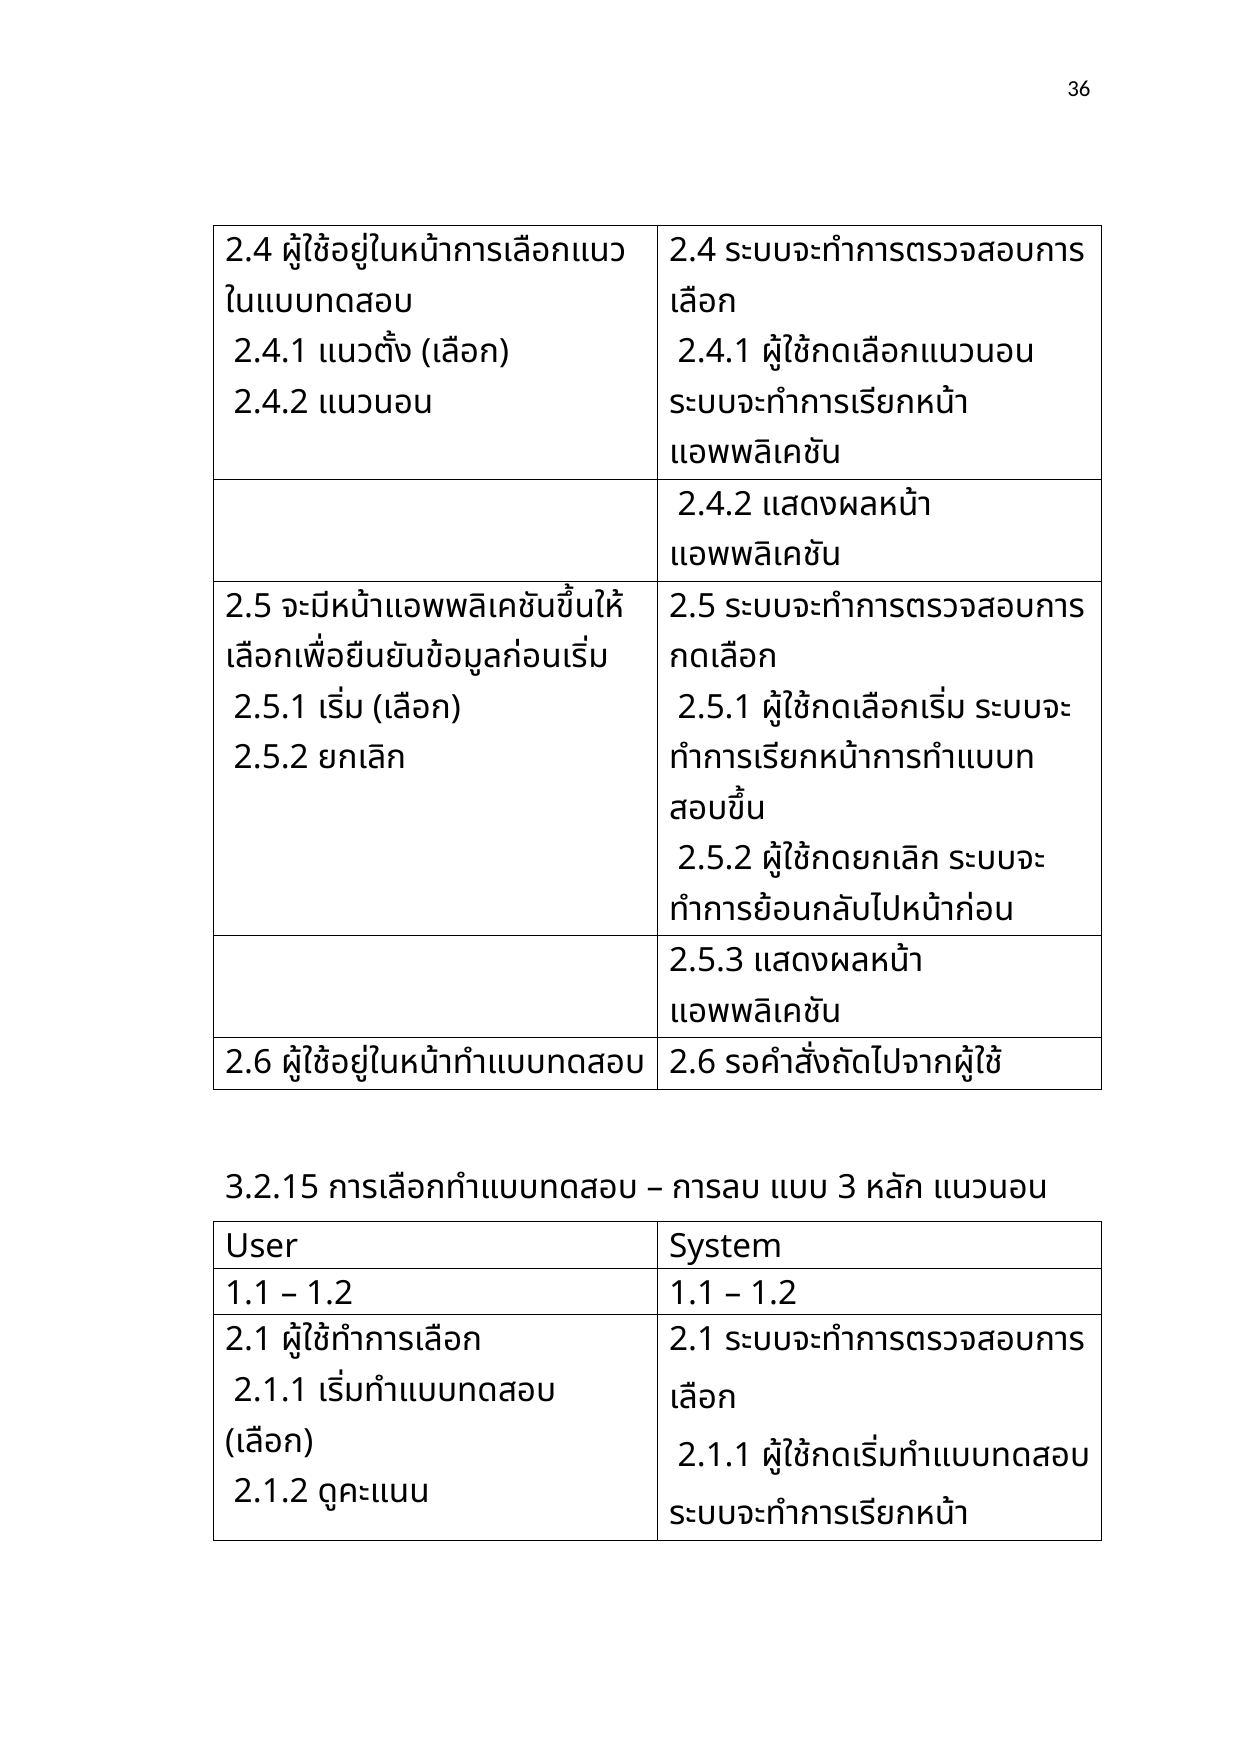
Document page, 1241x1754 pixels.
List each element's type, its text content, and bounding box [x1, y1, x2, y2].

table_cell 2.4 ผู้ใช้อยู่ในหน้าการเลือกแนวในแบบทดสอบ 2.4.1 แนวตั้ง (เลือก) 2.4.2 แนวนอน [214, 226, 657, 478]
table_cell 2.5 ระบบจะทำการตรวจสอบการกดเลือก 2.5.1 ผู้ใช้กดเลือกเริ่ม ระบบจะทำการเรียกหน้าการทำแบบทสอบขึ้น 2.5.2 ผู้ใช้กดยกเลิก ระบบจะทำการย้อนกลับไปหน้าก่อน [658, 582, 1101, 935]
table_cell 2.6 ผู้ใช้อยู่ในหน้าทำแบบทดสอบ [214, 1038, 657, 1089]
table_cell 2.4 ระบบจะทำการตรวจสอบการเลือก 2.4.1 ผู้ใช้กดเลือกแนวนอน ระบบจะทำการเรียกหน้าแอพพลิเคชัน [658, 226, 1101, 478]
table_cell 2.5 จะมีหน้าแอพพลิเคชันขึ้นให้เลือกเพื่อยืนยันข้อมูลก่อนเริ่ม 2.5.1 เริ่ม (เลือก) 2.5.2 ยกเลิก [214, 582, 657, 935]
table_cell 1.1 – 1.2 [658, 1269, 1101, 1314]
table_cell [214, 1315, 657, 1540]
table_cell 2.5.3 แสดงผลหน้าแอพพลิเคชัน [658, 936, 1101, 1037]
subtitle 3.2.15 การเลือกทำแบบทดสอบ – การลบ แบบ 3 หลัก แนวนอน [225, 1163, 1090, 1214]
table_header User [214, 1222, 657, 1268]
table_header System [658, 1222, 1101, 1268]
table_cell 2.4.2 แสดงผลหน้าแอพพลิเคชัน [658, 480, 1101, 581]
table_cell 1.1 – 1.2 [214, 1269, 657, 1314]
table_cell [214, 480, 657, 581]
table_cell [658, 1315, 1101, 1540]
table_cell 2.6 รอคำสั่งถัดไปจากผู้ใช้ [658, 1038, 1101, 1089]
table_cell [214, 936, 657, 1037]
